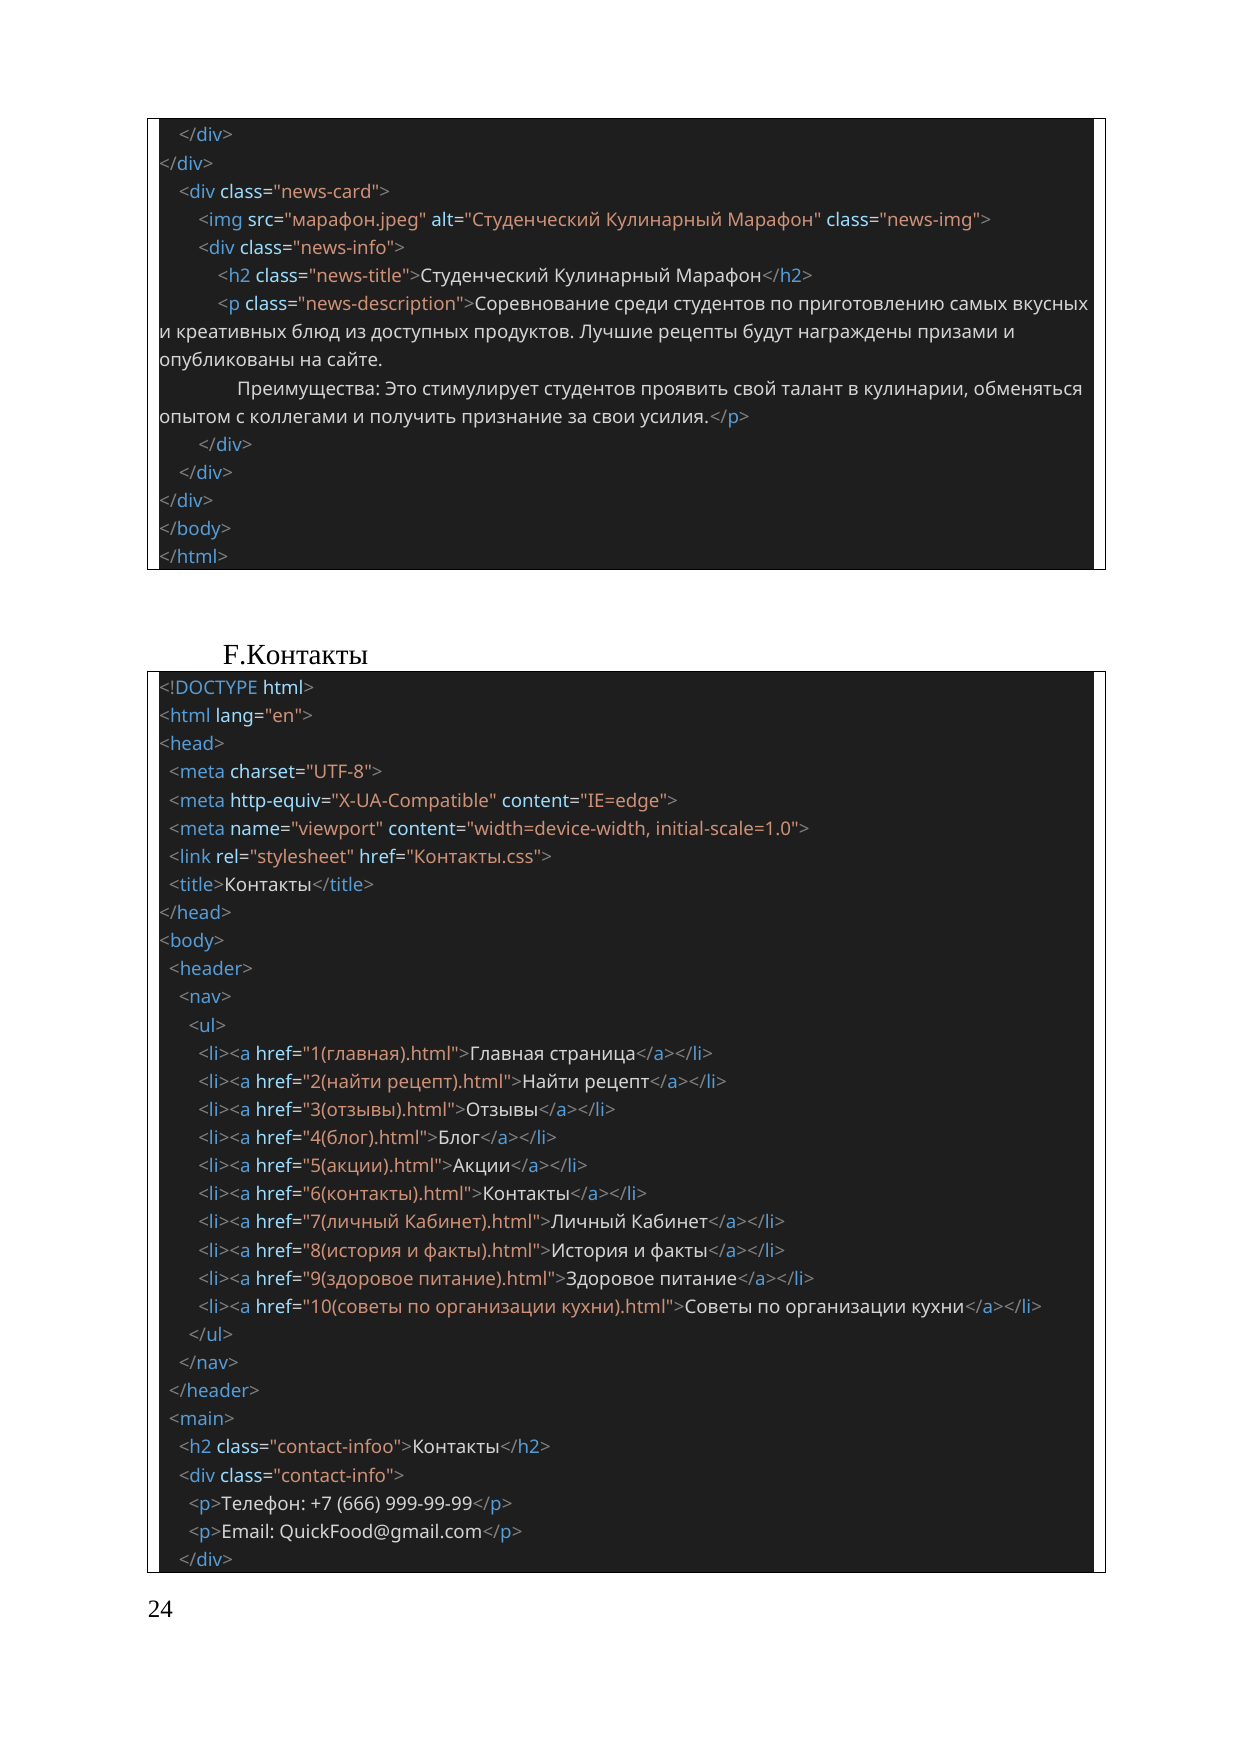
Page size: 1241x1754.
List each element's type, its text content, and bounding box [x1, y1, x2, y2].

text F.Контакты [223, 637, 1181, 671]
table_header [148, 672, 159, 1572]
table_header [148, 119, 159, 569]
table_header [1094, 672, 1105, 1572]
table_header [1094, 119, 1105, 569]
